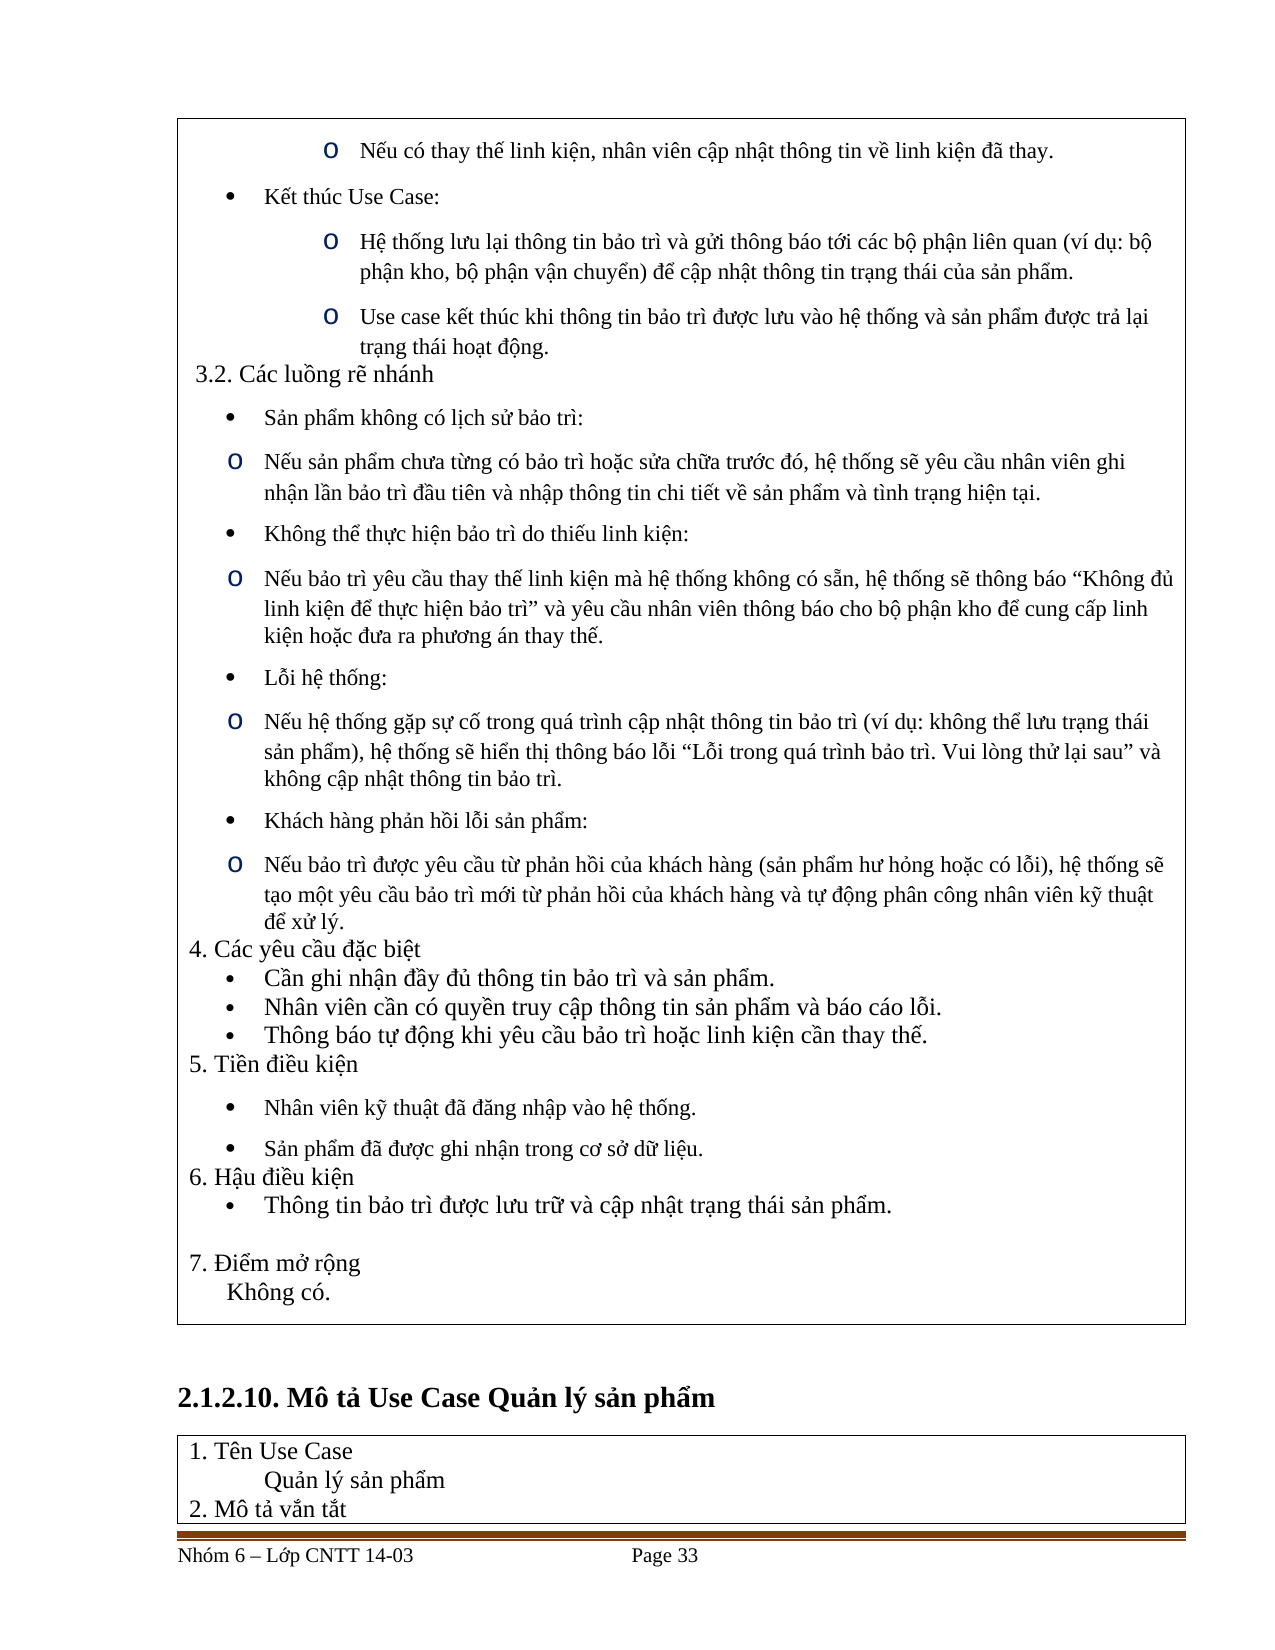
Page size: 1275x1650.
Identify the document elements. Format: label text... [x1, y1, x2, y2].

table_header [178, 119, 1185, 1324]
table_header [178, 1436, 1185, 1523]
text 2.1.2.10. Mô tả Use Case Quản lý sản phẩm [177, 1380, 1186, 1414]
